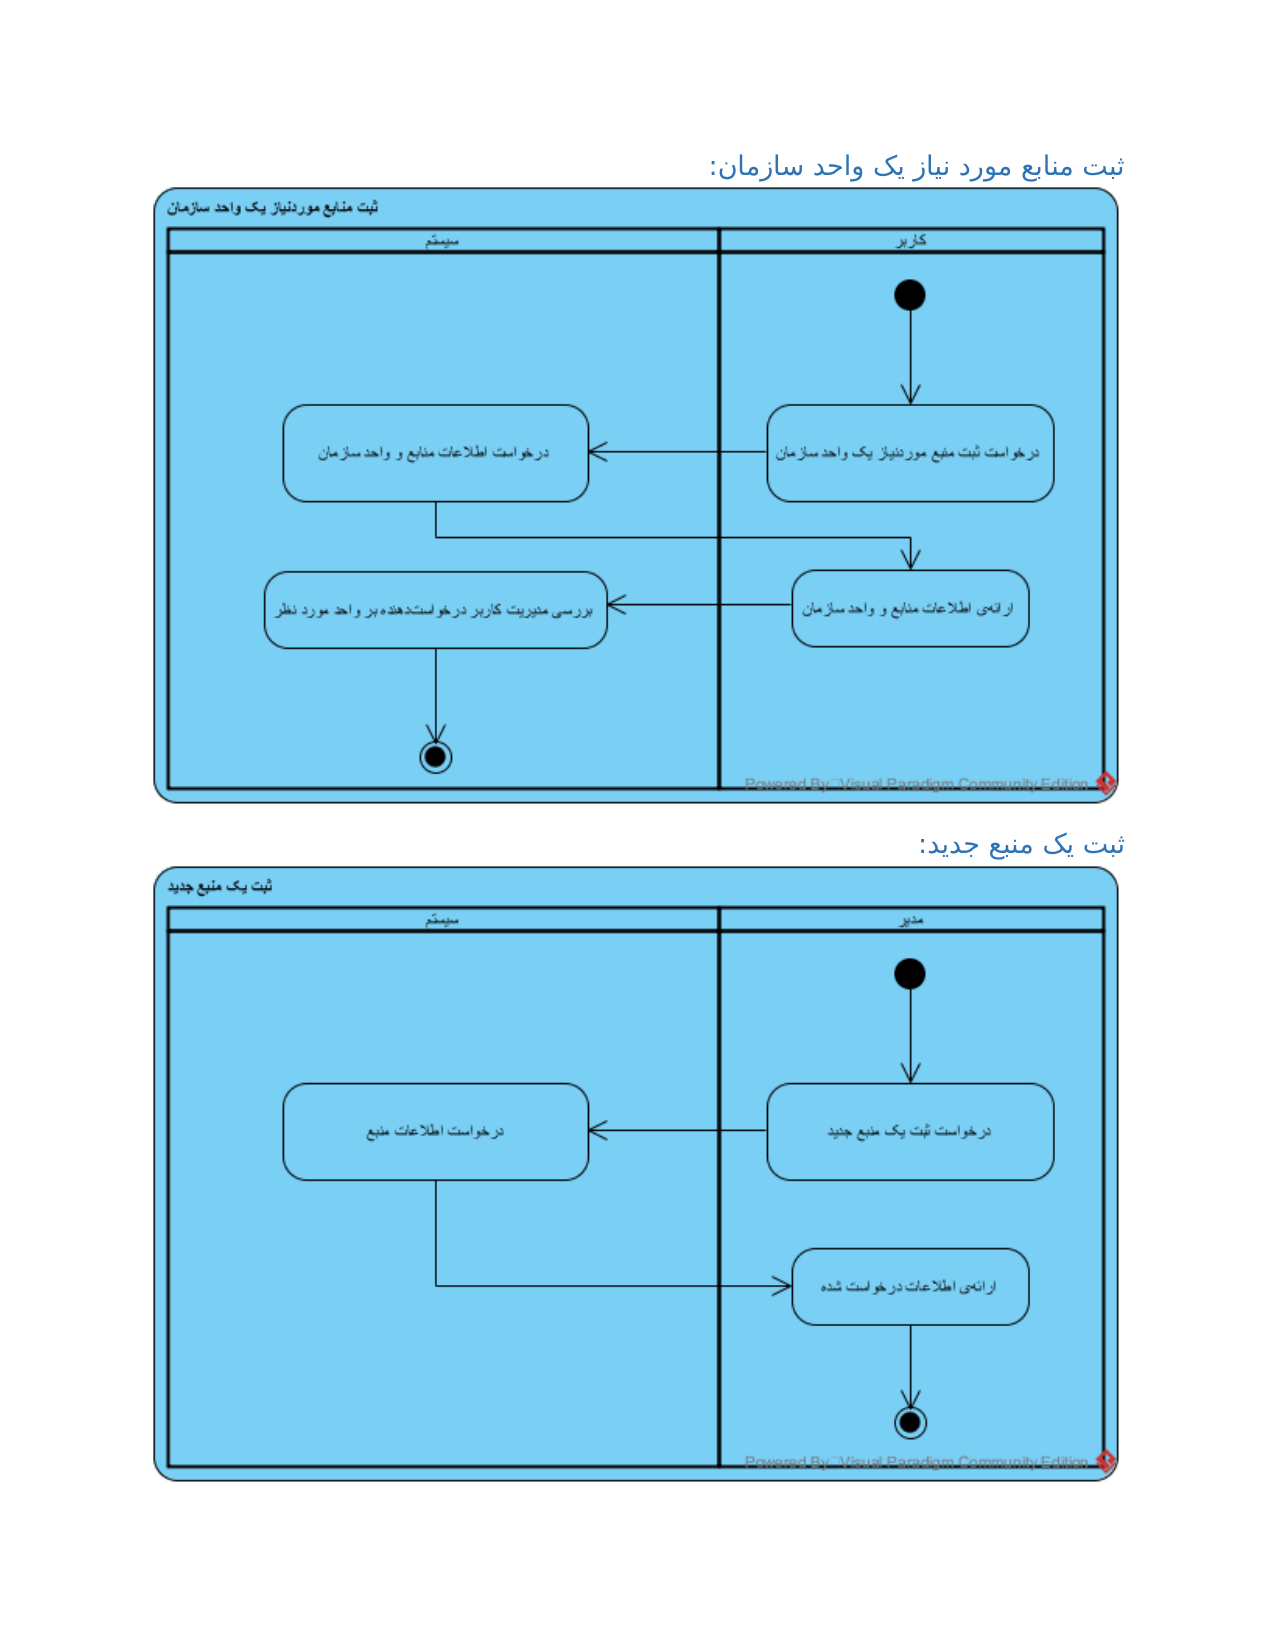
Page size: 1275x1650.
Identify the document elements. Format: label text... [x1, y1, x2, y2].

subtitle ثبت یک منبع جدید: [150, 828, 1125, 860]
picture [150, 862, 1125, 1488]
picture [150, 184, 1125, 810]
subtitle ثبت منابع مورد نیاز یک واحد سازمان: [150, 150, 1125, 182]
